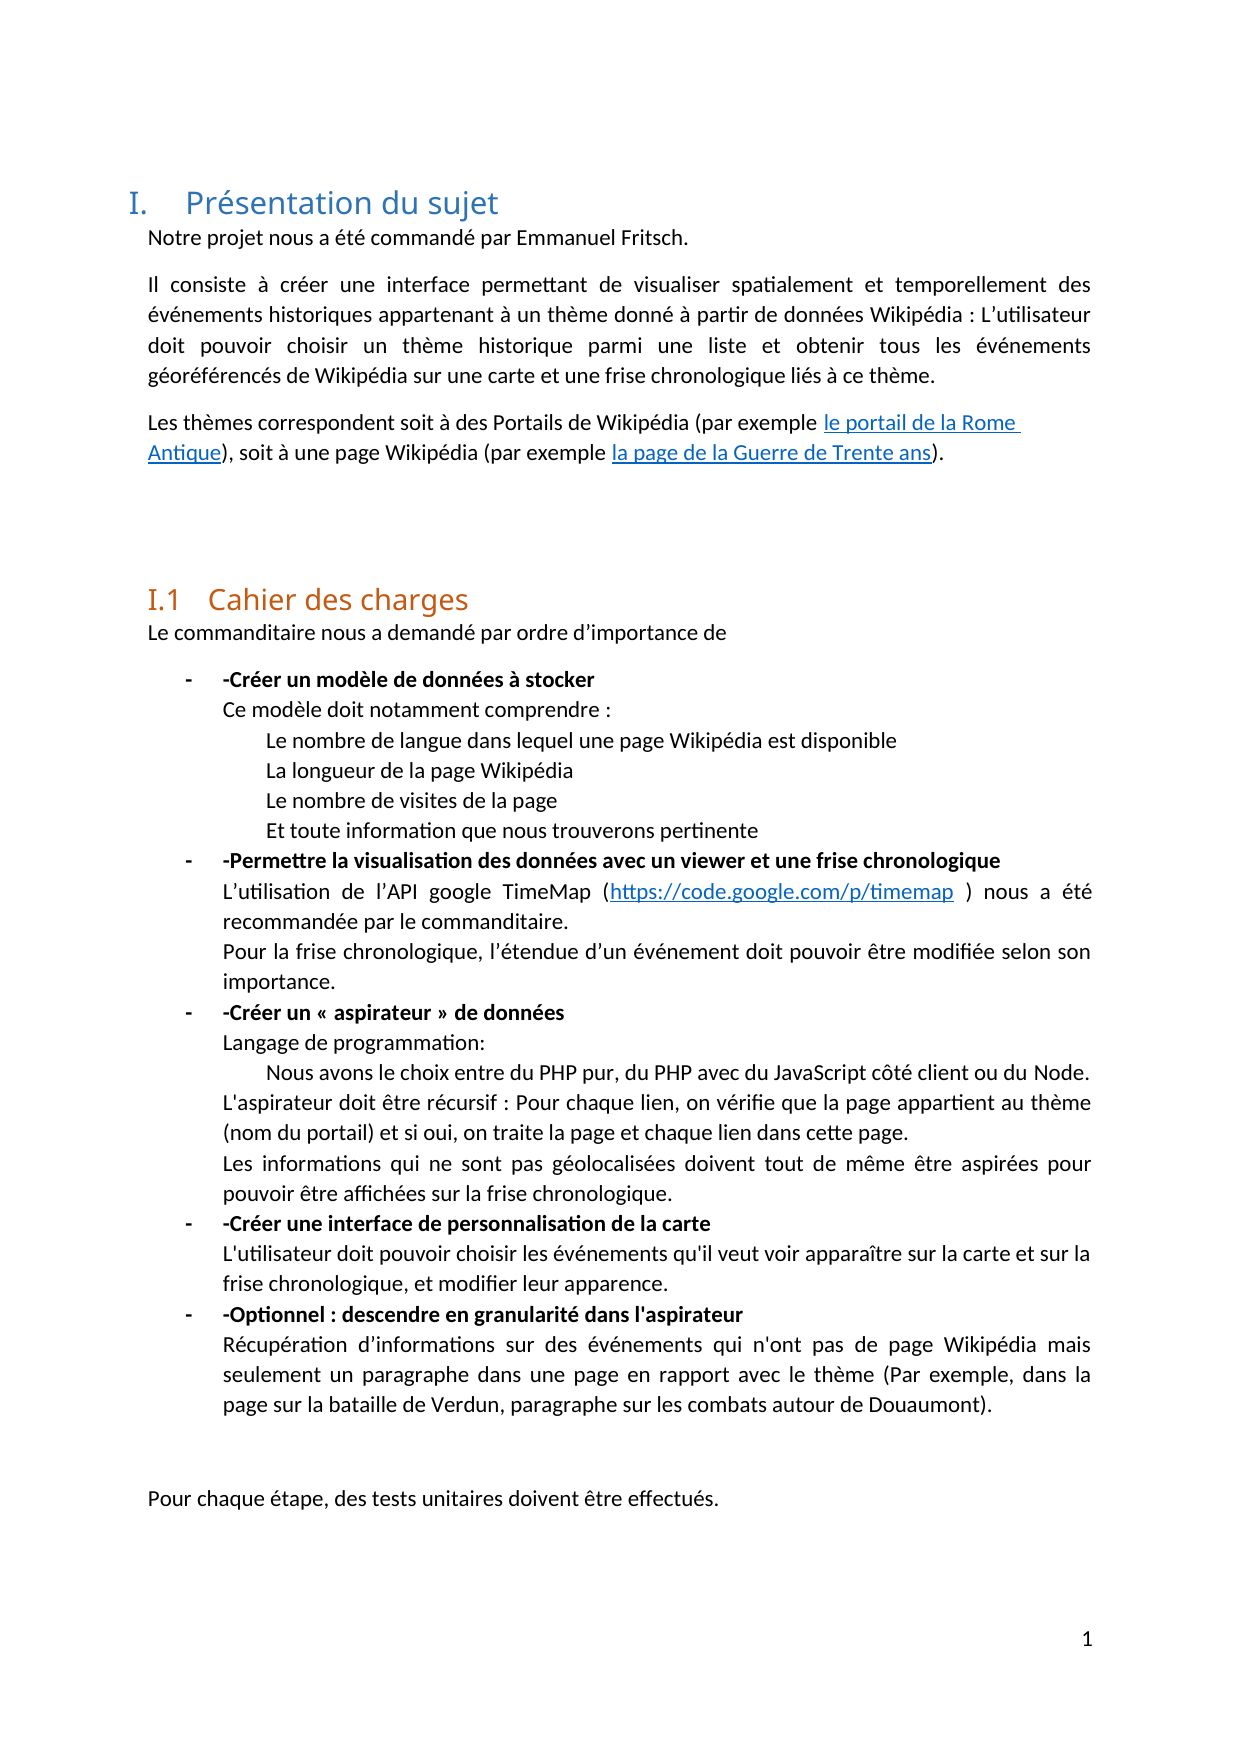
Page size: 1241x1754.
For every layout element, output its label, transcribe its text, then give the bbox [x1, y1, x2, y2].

list Les informations qui ne sont pas géolocalisées doivent tout de même être aspirées pour pouvoir être affichées sur la frise chronologique. [223, 1149, 1093, 1207]
list L'aspirateur doit être récursif : Pour chaque lien, on vérifie que la page appartient au thème (nom du portail) et si oui, on traite la page et chaque lien dans cette page. [223, 1088, 1093, 1146]
list La longueur de la page Wikipédia [223, 756, 1093, 784]
text Pour chaque étape, des tests unitaires doivent être effectués. [148, 1484, 1093, 1512]
subtitle Cahier des charges [148, 579, 1093, 618]
list L’utilisation de l’API google TimeMap (https://code.google.com/p/timemap ) nous a été recommandée par le commanditaire. [223, 877, 1093, 935]
list -Créer un modèle de données à stocker [185, 665, 1093, 693]
list -Créer une interface de personnalisation de la carte [185, 1209, 1093, 1237]
text Il consiste à créer une interface permettant de visualiser spatialement et temporellement des événements historiques appartenant à un thème donné à partir de données Wikipédia : L’utilisateur doit pouvoir choisir un thème historique parmi une liste et obtenir tous les événements géoréférencés de Wikipédia sur une carte et une frise chronologique liés à ce thème. [148, 270, 1093, 389]
list Récupération d’informations sur des événements qui n'ont pas de page Wikipédia mais seulement un paragraphe dans une page en rapport avec le thème (Par exemple, dans la page sur la bataille de Verdun, paragraphe sur les combats autour de Douaumont). [223, 1330, 1093, 1418]
list Et toute information que nous trouverons pertinente [223, 816, 1093, 844]
text Le commanditaire nous a demandé par ordre d’importance de [148, 618, 1093, 646]
list L'utilisateur doit pouvoir choisir les événements qu'il veut voir apparaître sur la carte et sur la frise chronologique, et modifier leur apparence. [223, 1239, 1093, 1297]
list Nous avons le choix entre du PHP pur, du PHP avec du JavaScript côté client ou du Node. [223, 1058, 1093, 1086]
text Notre projet nous a été commandé par Emmanuel Fritsch. [148, 223, 1093, 252]
list Pour la frise chronologique, l’étendue d’un événement doit pouvoir être modifiée selon son importance. [223, 937, 1093, 995]
list -Optionnel : descendre en granularité dans l'aspirateur [185, 1300, 1093, 1328]
list Ce modèle doit notamment comprendre : [223, 696, 1093, 723]
subtitle Présentation du sujet [148, 181, 1093, 223]
text Les thèmes correspondent soit à des Portails de Wikipédia (par exemple le portail de la Rome Antique), soit à une page Wikipédia (par exemple la page de la Guerre de Trente ans). [148, 408, 1093, 466]
list -Permettre la visualisation des données avec un viewer et une frise chronologique [185, 847, 1093, 874]
list -Créer un « aspirateur » de données [185, 998, 1093, 1026]
list Le nombre de langue dans lequel une page Wikipédia est disponible [223, 726, 1093, 754]
list Langage de programmation: [223, 1028, 1093, 1056]
list Le nombre de visites de la page [223, 786, 1093, 814]
